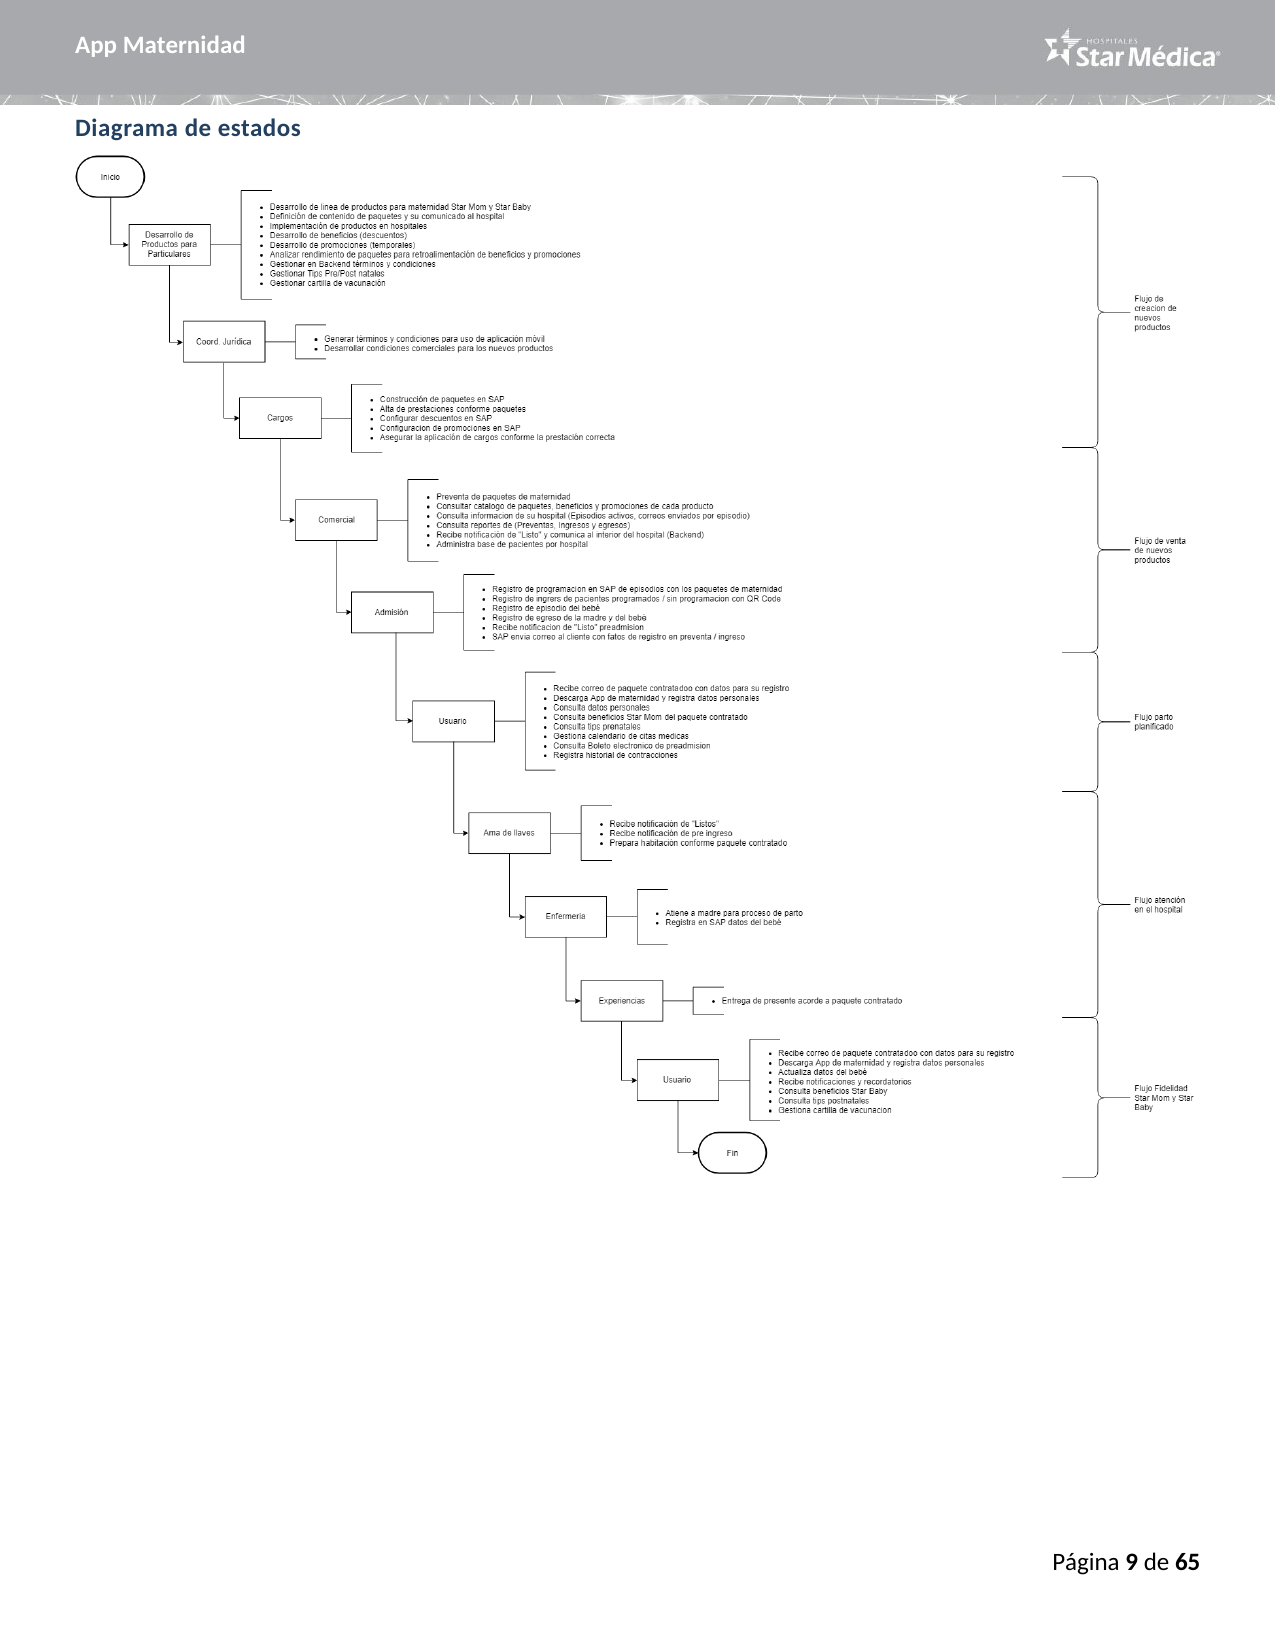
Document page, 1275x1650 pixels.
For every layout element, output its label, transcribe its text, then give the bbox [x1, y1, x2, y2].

picture [75, 155, 1198, 1178]
subtitle Diagrama de estados [75, 112, 1200, 143]
